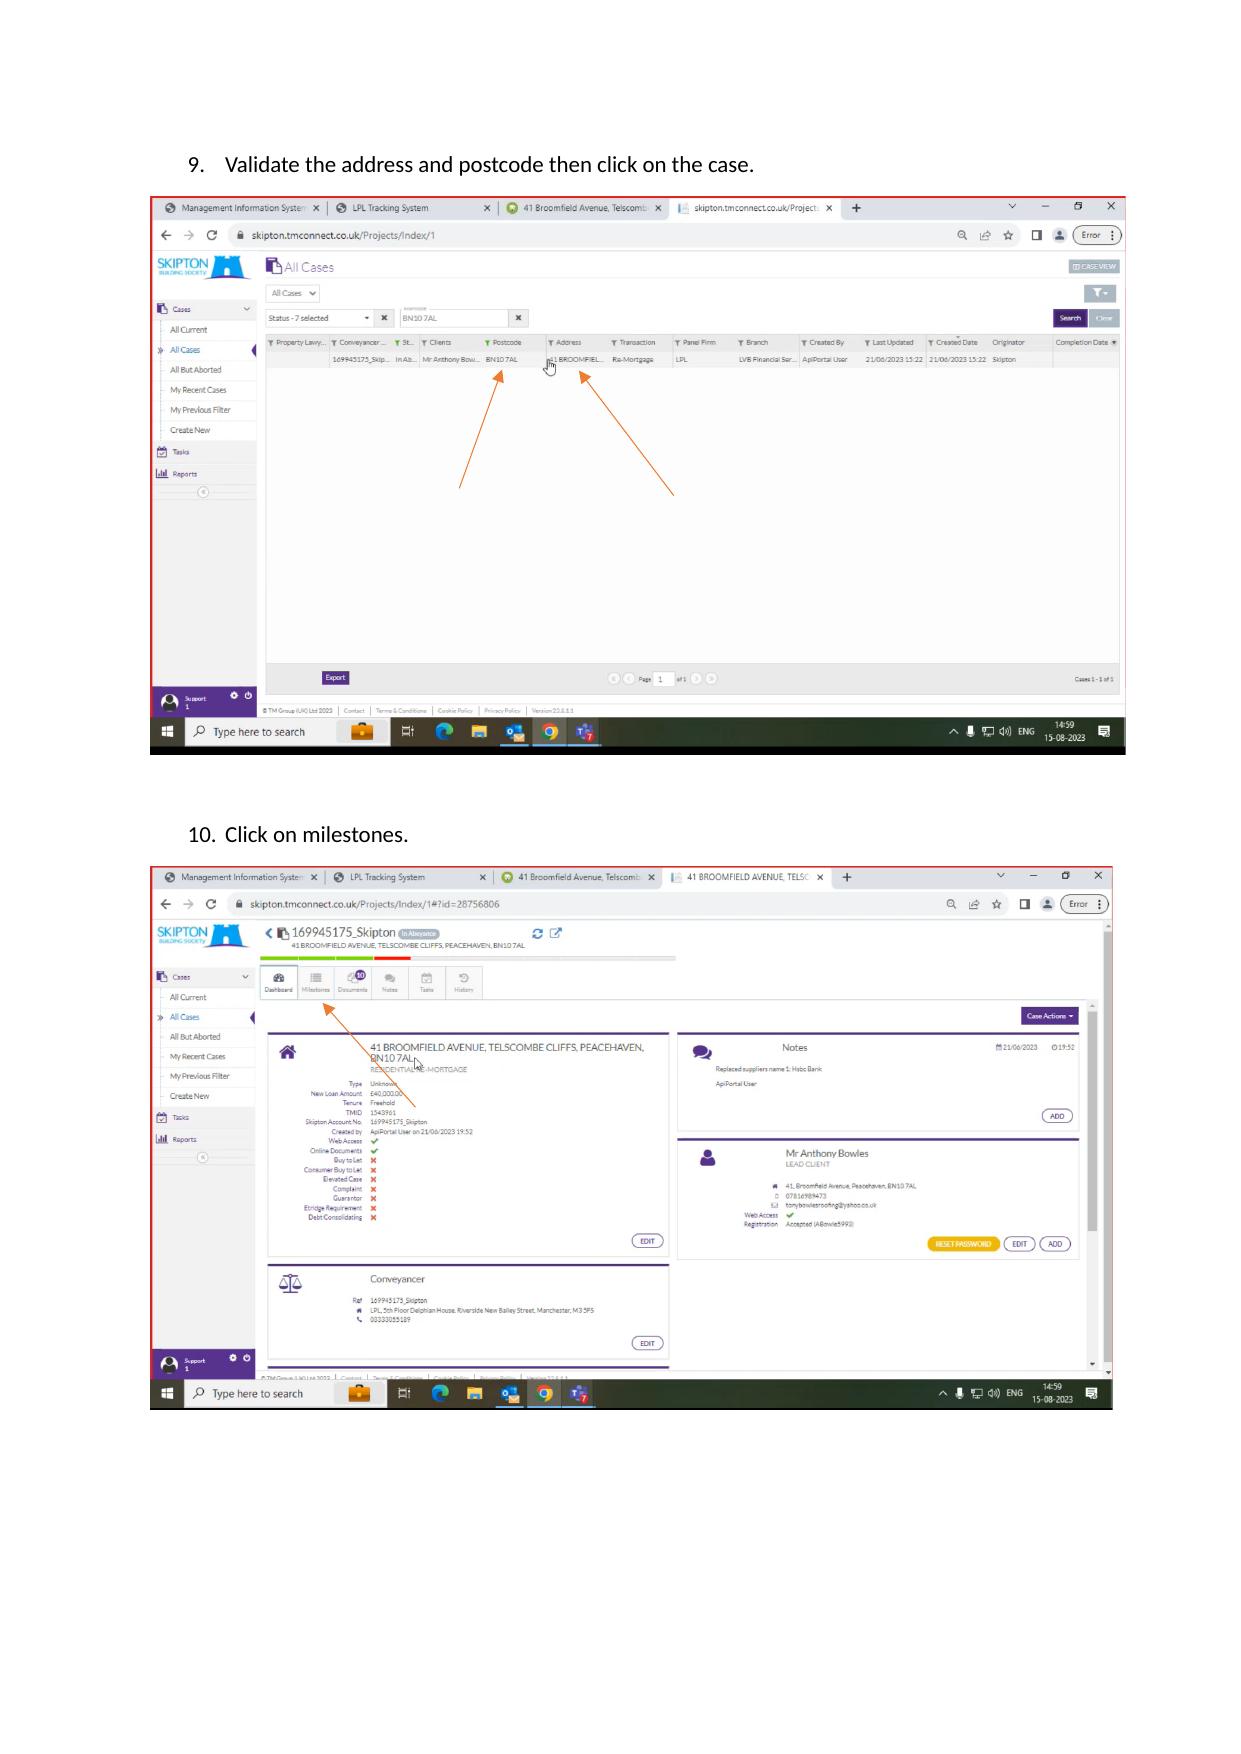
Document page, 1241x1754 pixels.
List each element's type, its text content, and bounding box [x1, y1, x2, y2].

list Click on milestones. [187, 820, 1090, 848]
picture [150, 866, 1113, 1410]
picture [150, 196, 1126, 755]
list Validate the address and postcode then click on the case. [187, 150, 1090, 178]
